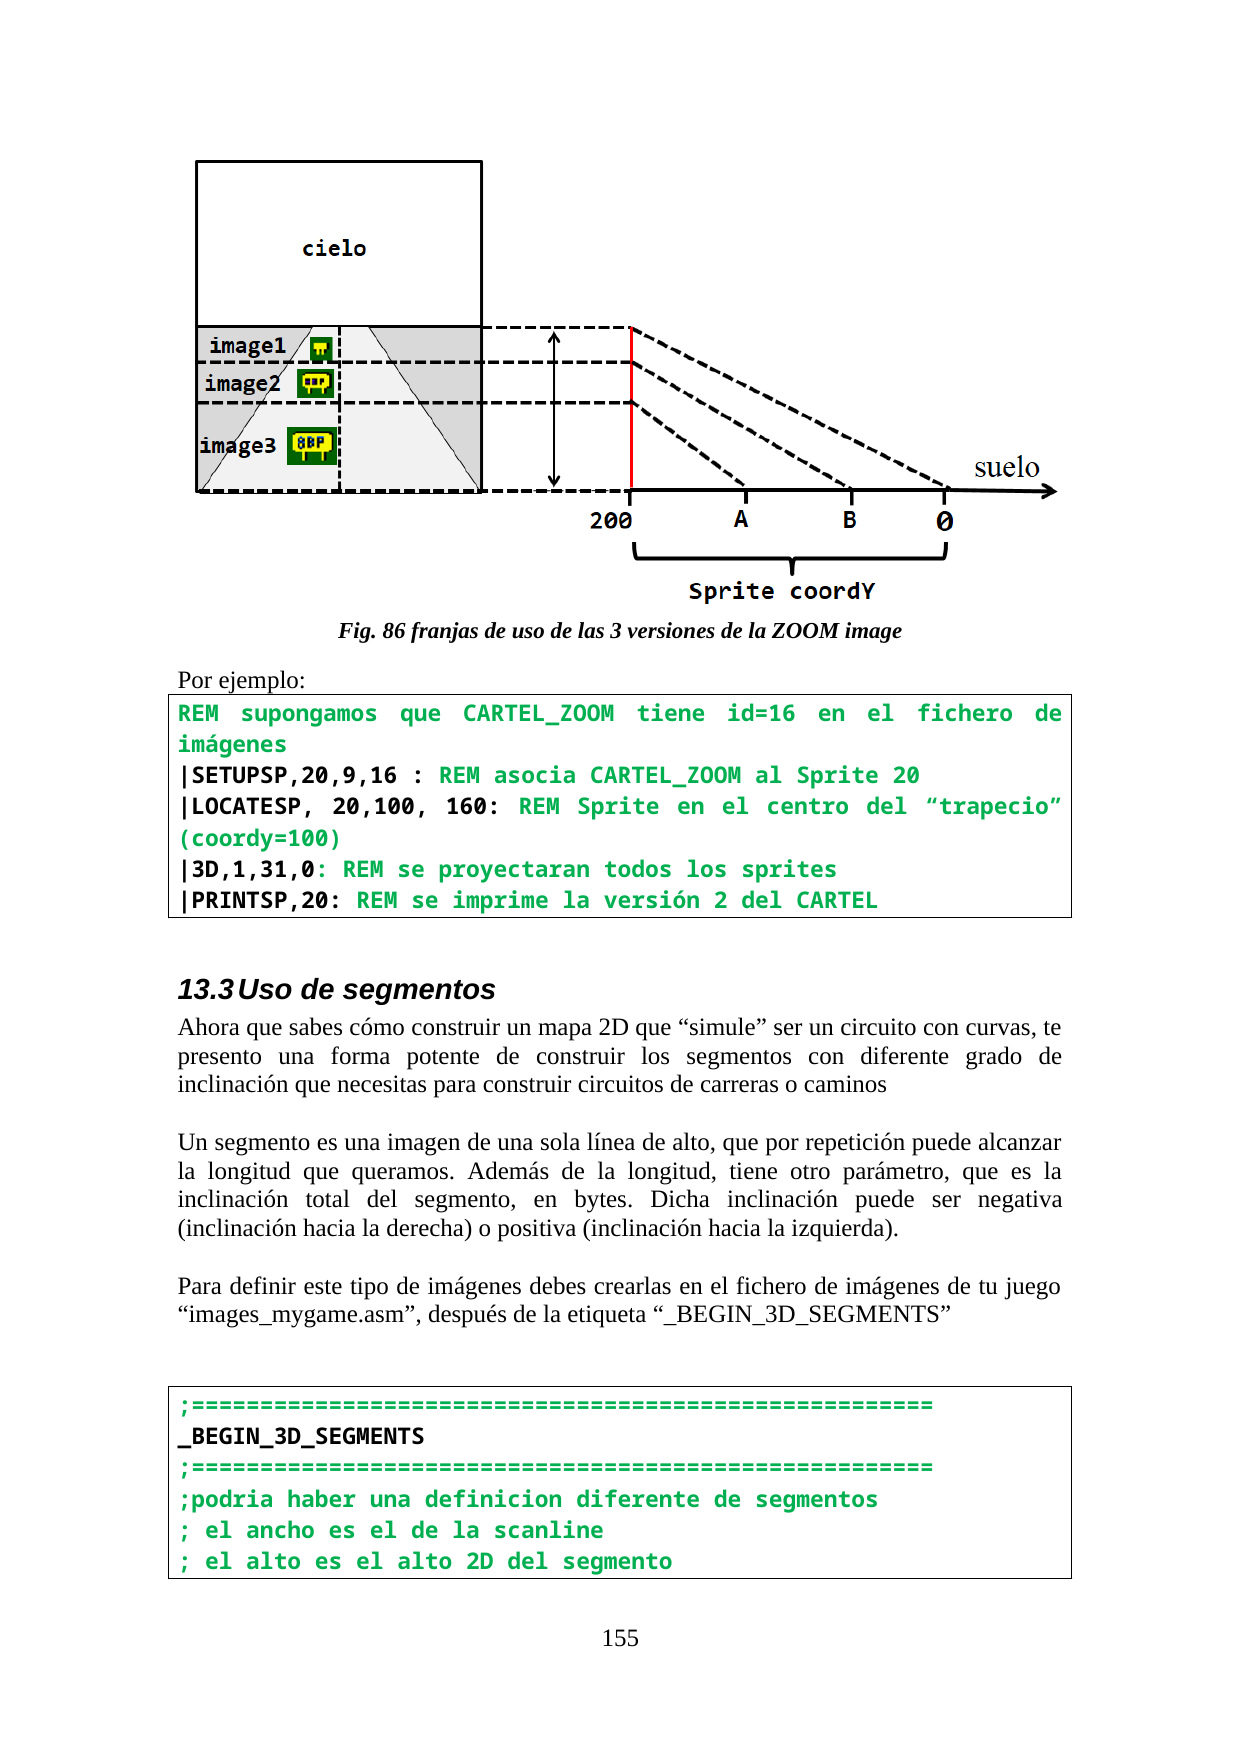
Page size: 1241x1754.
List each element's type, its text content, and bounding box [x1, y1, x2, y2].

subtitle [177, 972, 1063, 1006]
picture [177, 147, 1063, 618]
text Por ejemplo: [177, 665, 1063, 693]
text |SETUPSP,20,9,16 : REM asocia CARTEL_ZOOM al Sprite 20 [177, 759, 1063, 790]
text REM supongamos que CARTEL_ZOOM tiene id=16 en el fichero de imágenes [169, 695, 1071, 759]
text |LOCATESP, 20,100, 160: REM Sprite en el centro del “trapecio” (coordy=100) [177, 790, 1063, 853]
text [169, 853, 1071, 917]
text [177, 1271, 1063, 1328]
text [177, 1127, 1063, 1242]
text Fig. 86 franjas de uso de las 3 versiones de la ZOOM image [177, 618, 1063, 644]
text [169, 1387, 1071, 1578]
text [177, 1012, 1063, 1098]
